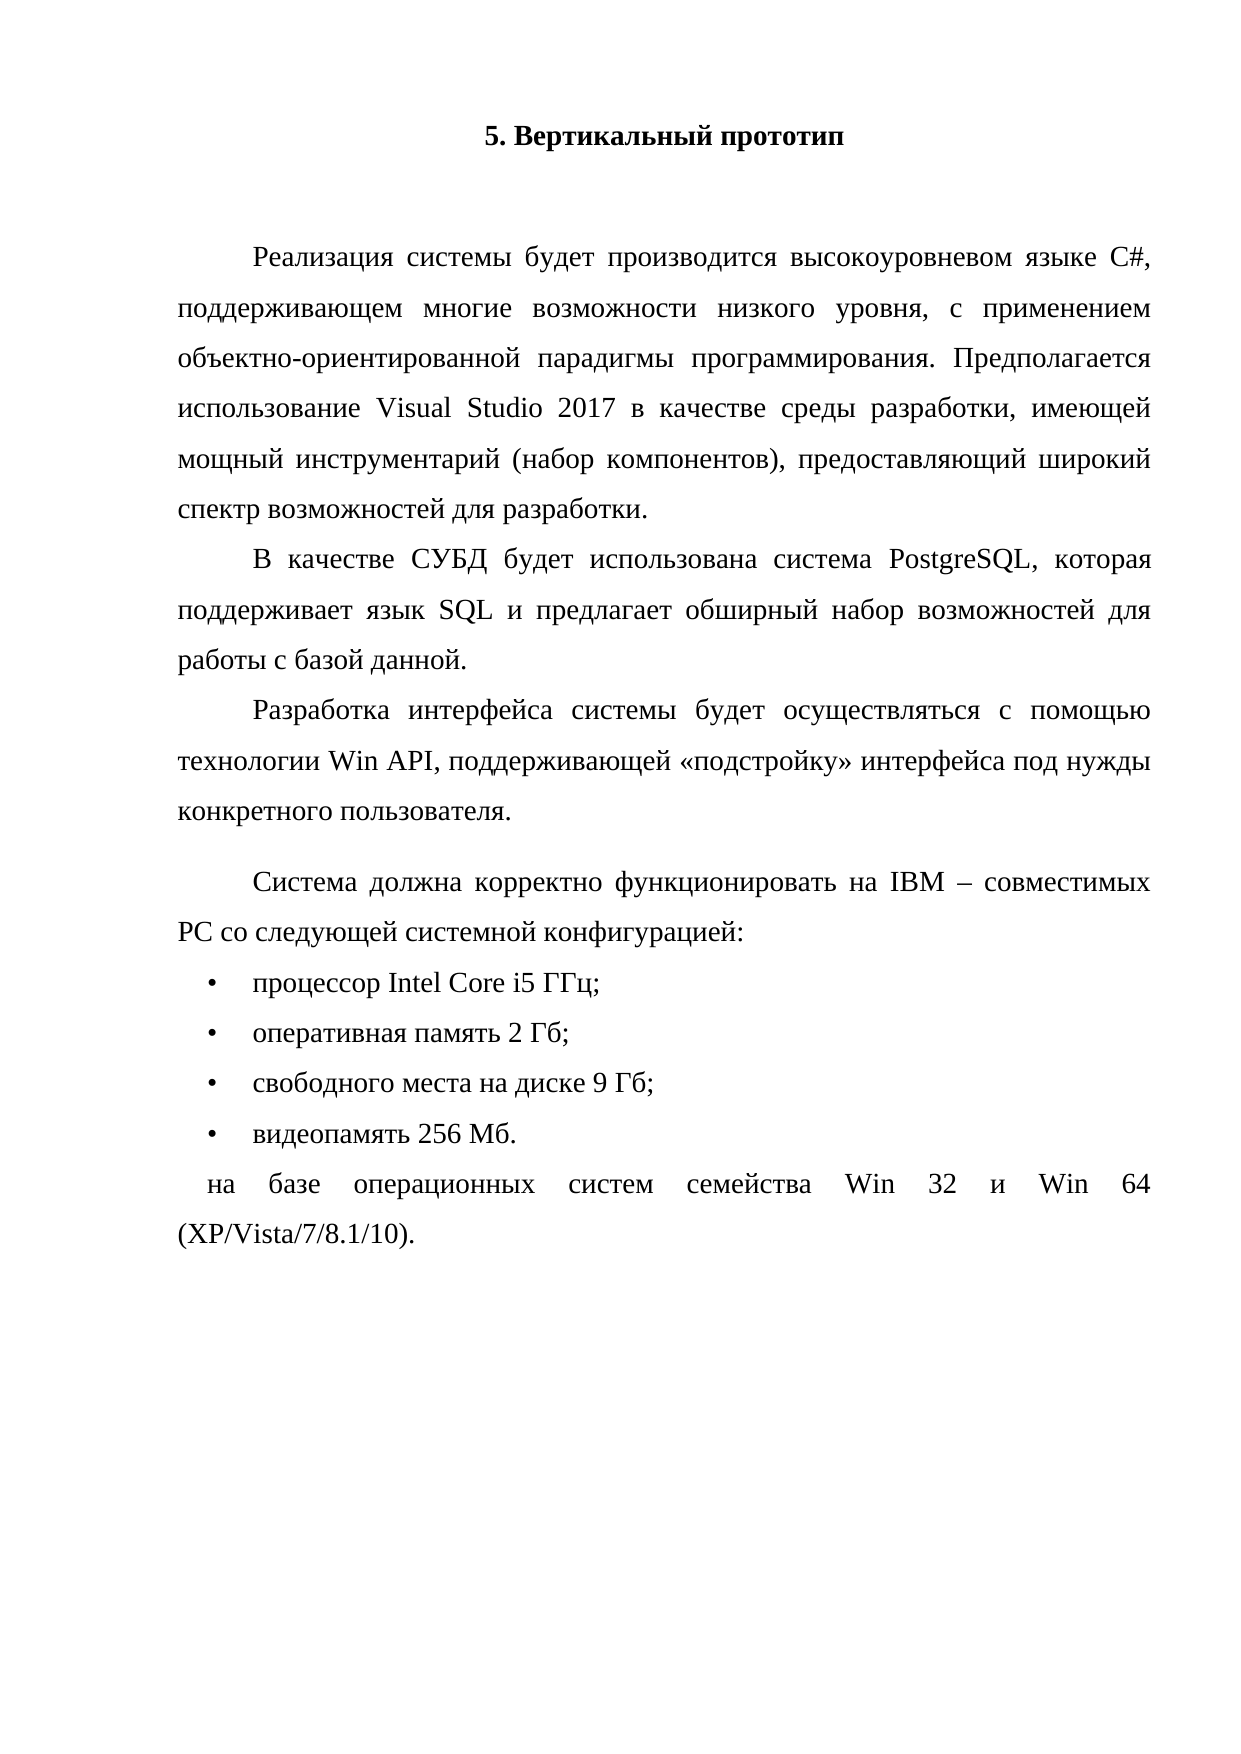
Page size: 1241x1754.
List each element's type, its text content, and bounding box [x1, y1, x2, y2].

text В качестве СУБД будет использована система PostgreSQL, которая поддерживает язык SQL и предлагает обширный набор возможностей для работы с базой данной. [177, 541, 1152, 676]
text • процессор Intel Core i5 ГГц; [177, 965, 1152, 998]
text 5. Вертикальный прототип [177, 118, 1152, 152]
text Реализация системы будет производится высокоуровневом языке С#, поддерживающем многие возможности низкого уровня, с применением объектно-ориентированной парадигмы программирования. Предполагается использование Visual Studio 2017 в качестве среды разработки, имеющей мощный инструментарий (набор компонентов), предоставляющий широкий спектр возможностей для разработки. [177, 239, 1152, 525]
text • видеопамять 256 Мб. [177, 1116, 1152, 1149]
text • оперативная память 2 Гб; [177, 1015, 1152, 1049]
text на базе операционных систем семейства Win 32 и Win 64 (XP/Vista/7/8.1/10). [177, 1166, 1152, 1250]
text • свободного места на диске 9 Гб; [177, 1065, 1152, 1099]
text Разработка интерфейса системы будет осуществляться с помощью технологии Win API, поддерживающей «подстройку» интерфейса под нужды конкретного пользователя. [177, 692, 1152, 827]
text Система должна корректно функционировать на IBM – совместимых PC со следующей системной конфигурацией: [177, 864, 1152, 948]
